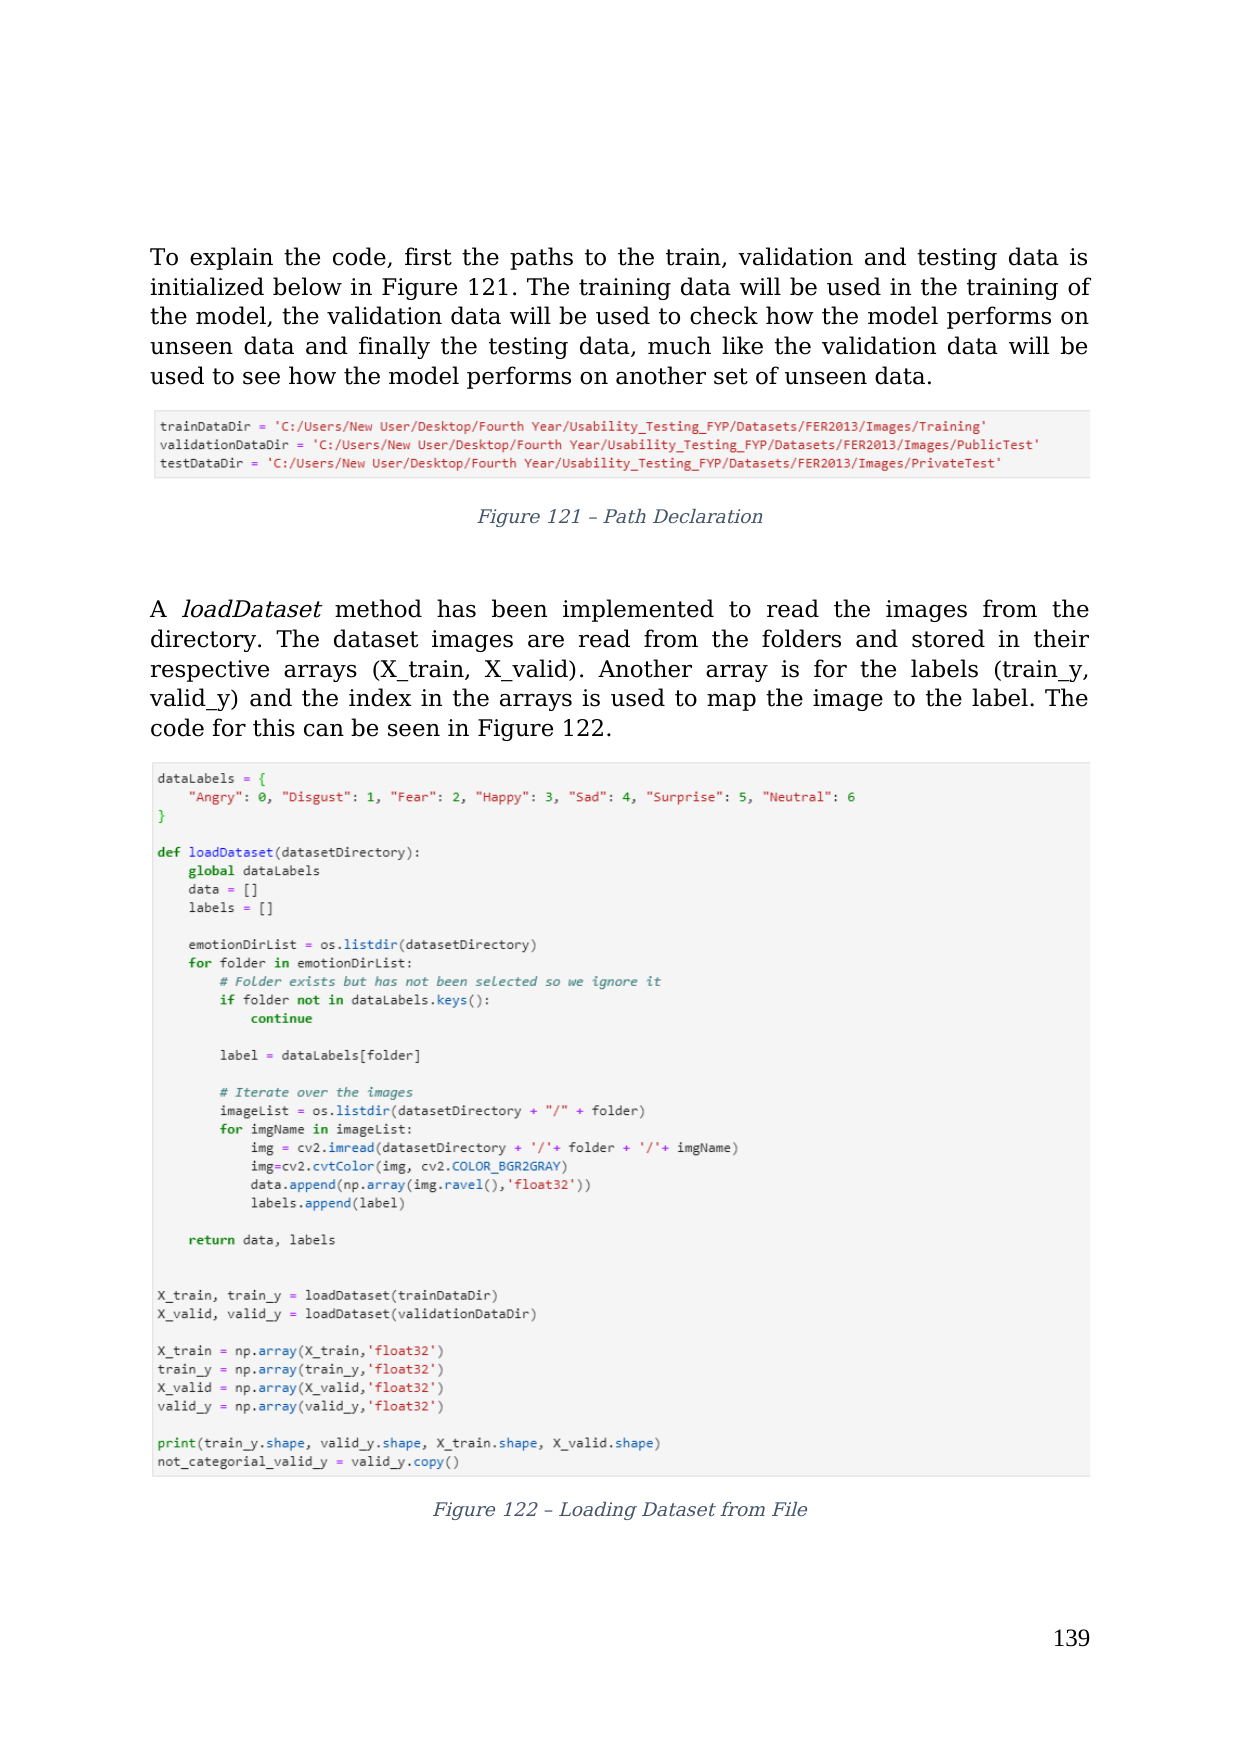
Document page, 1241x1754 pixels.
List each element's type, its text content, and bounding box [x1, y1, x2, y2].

text A loadDataset method has been implemented to read the images from the directory. The dataset images are read from the folders and stored in their respective arrays (X_train, X_valid). Another array is for the labels (train_y, valid_y) and the index in the arrays is used to map the image to the label. The code for this can be seen in Figure 122. [150, 595, 1090, 741]
text To explain the code, first the paths to the train, validation and testing data is initialized below in Figure 121. The training data will be used in the training of the model, the validation data will be used to check how the model performs on unseen data and finally the testing data, much like the validation data will be used to see how the model performs on another set of unseen data. [150, 243, 1090, 389]
picture [150, 760, 1091, 1480]
picture [150, 407, 1091, 487]
text Figure 121 – Path Declaration [150, 505, 1090, 528]
text Figure 122 – Loading Dataset from File [150, 1498, 1090, 1521]
